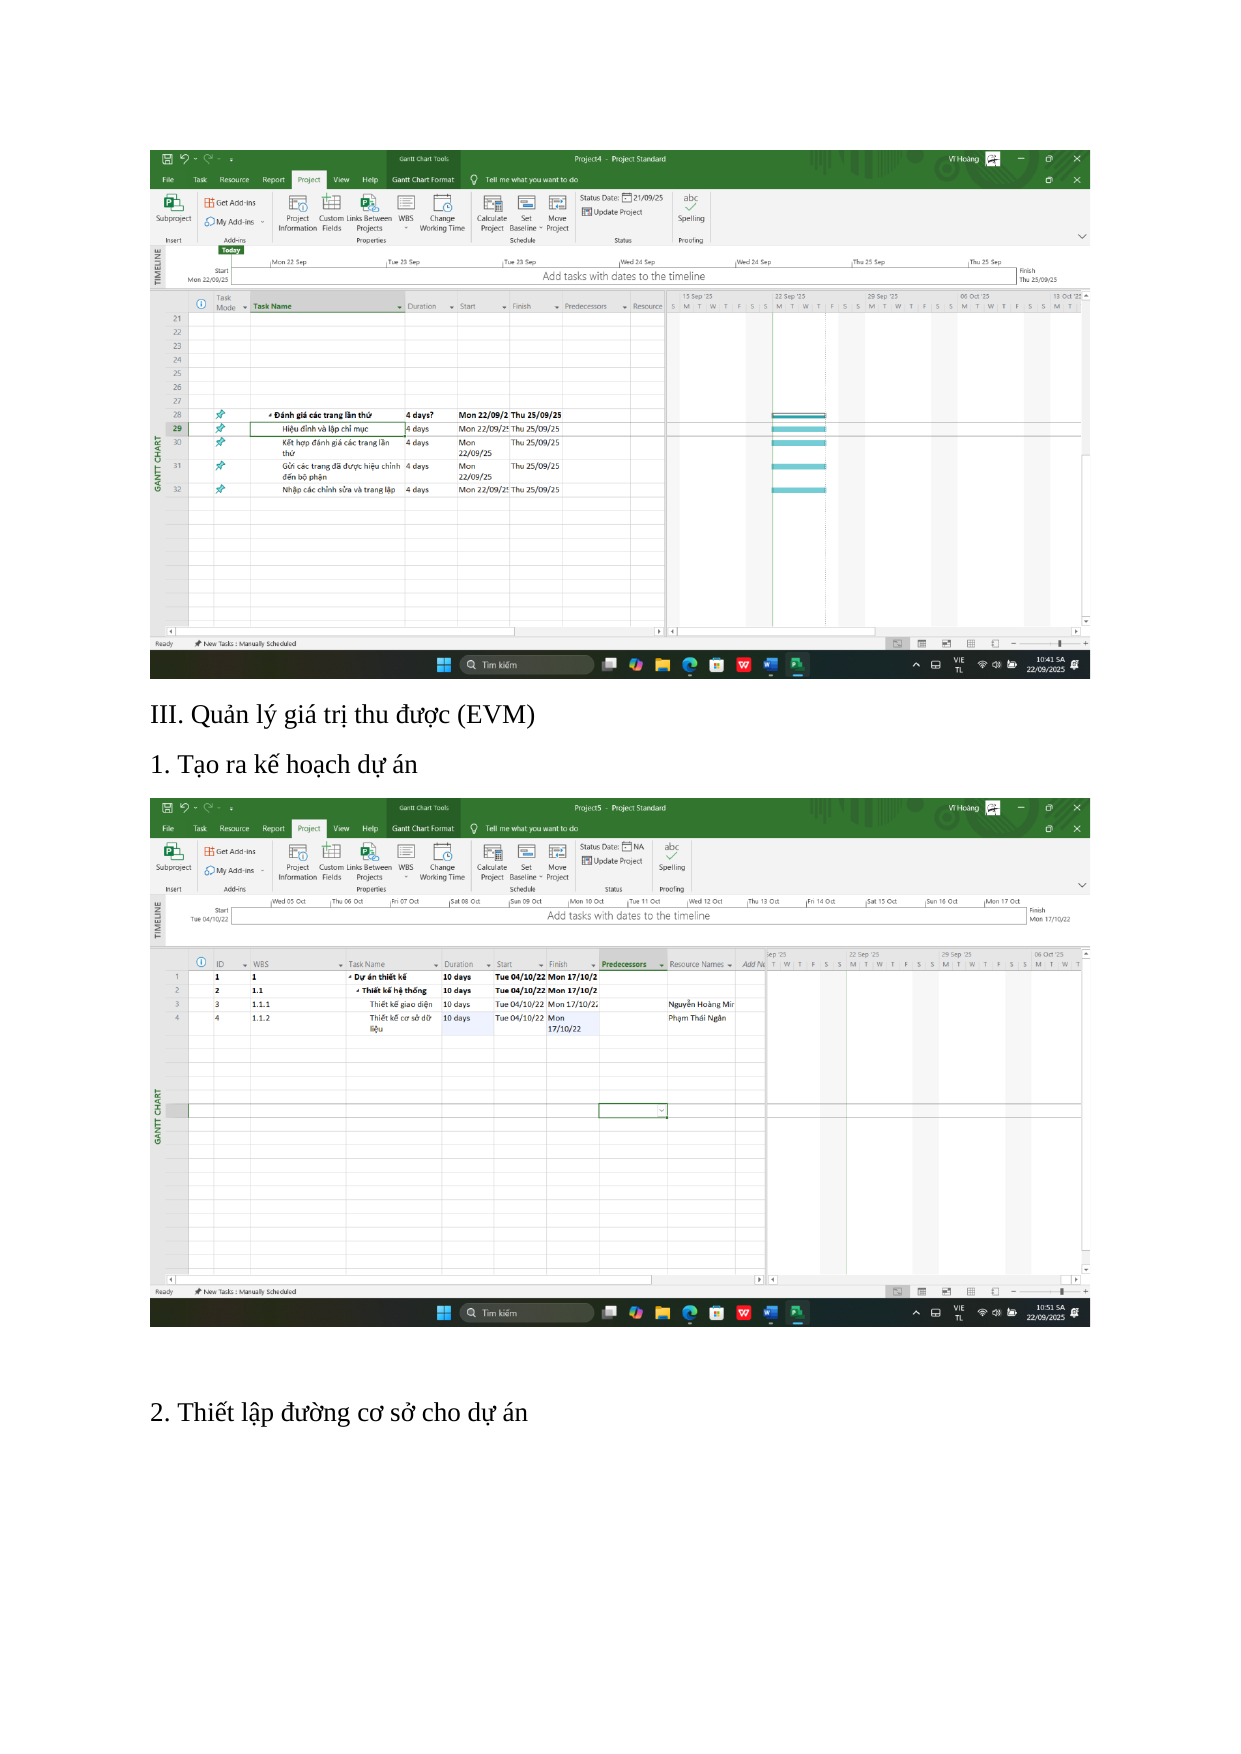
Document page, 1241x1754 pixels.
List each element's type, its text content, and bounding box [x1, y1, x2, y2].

text III. Quản lý giá trị thu được (EVM) [150, 698, 1090, 729]
text 2. Thiết lập đường cơ sở cho dự án [150, 1396, 1090, 1427]
text 1. Tạo ra kế hoạch dự án [150, 748, 1090, 779]
picture [150, 150, 1091, 679]
picture [150, 798, 1091, 1327]
